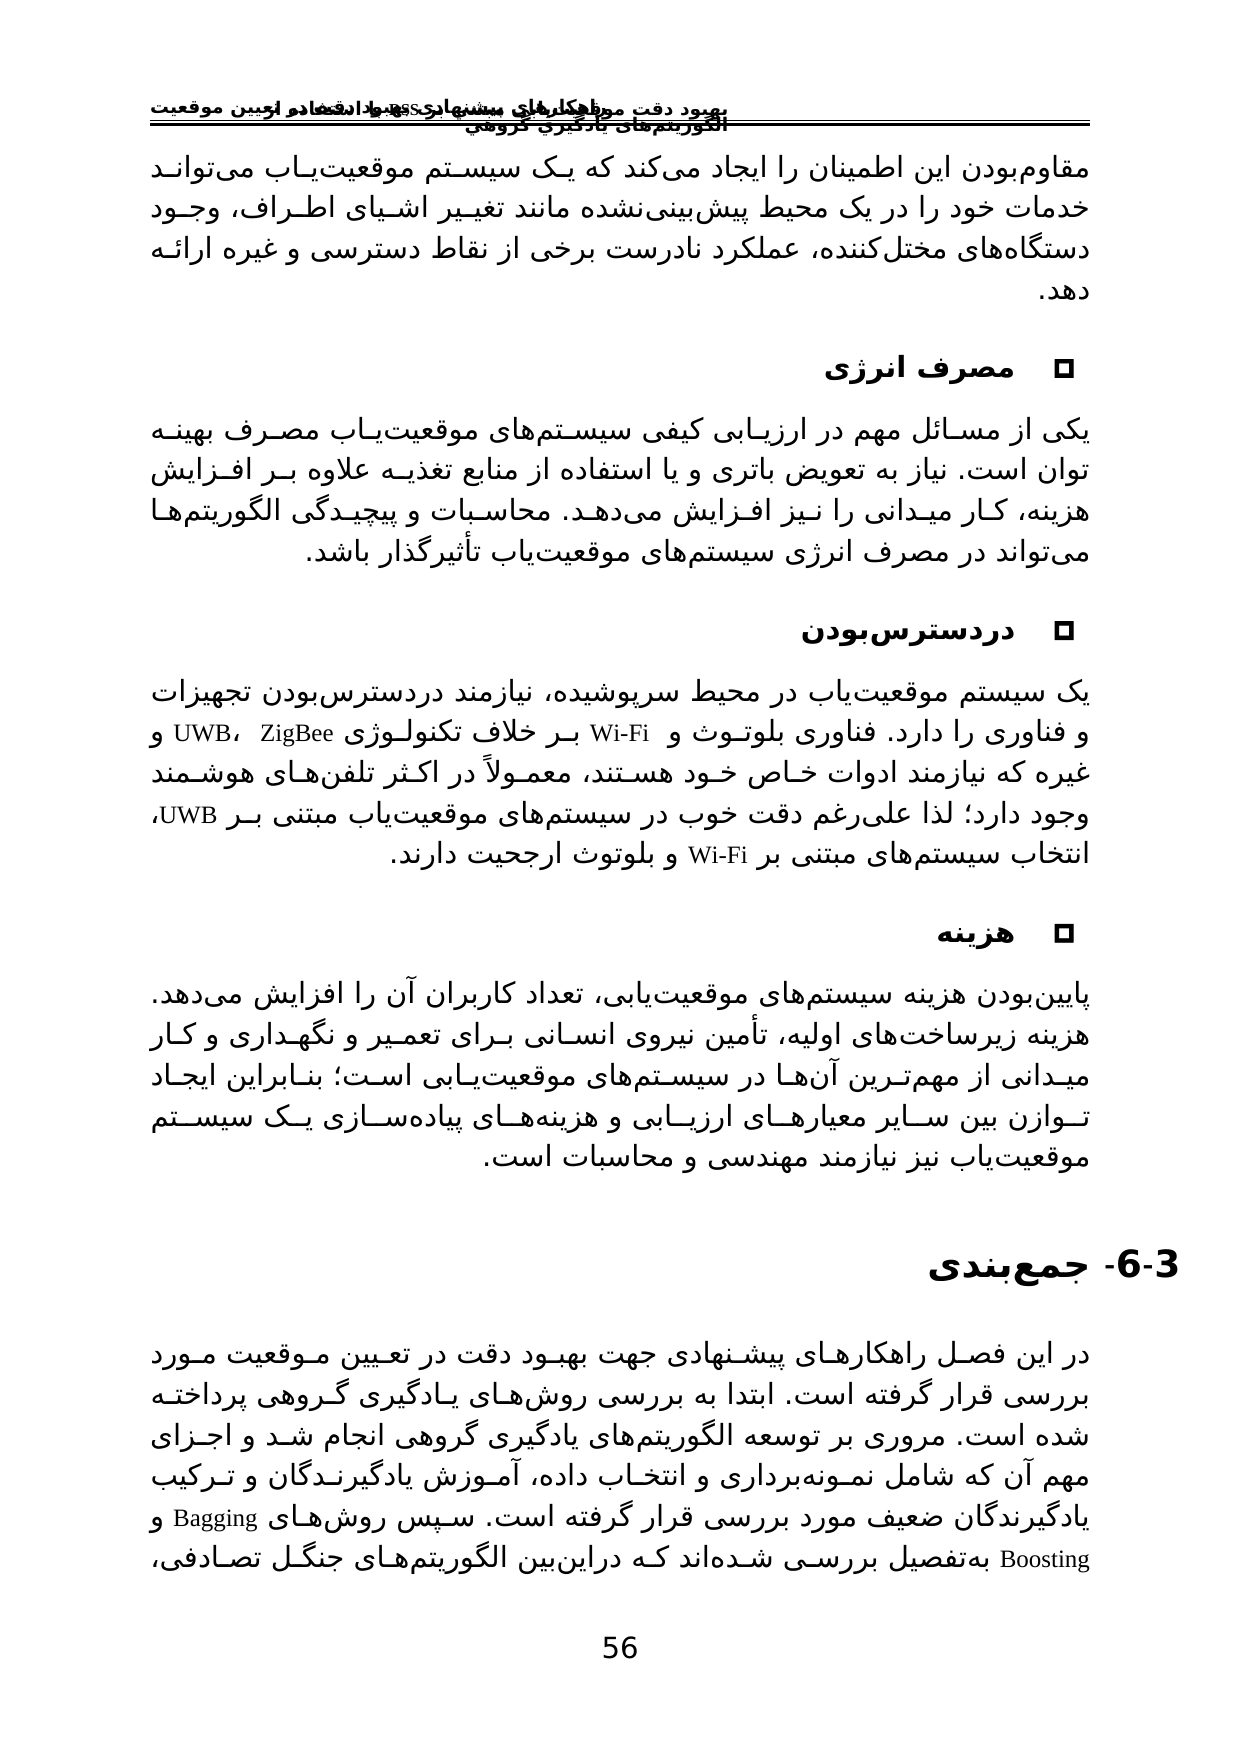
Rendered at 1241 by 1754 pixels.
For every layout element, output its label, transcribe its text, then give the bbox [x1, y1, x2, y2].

text یکی از مسائل مهم در ارزیابی کیفی سیستم‌های موقعیت‌یاب مصرف بهینه توان است. نیاز به تعویض باتری و یا استفاده از منابع تغذیه علاوه بر افزایش هزینه، کار میدانی را نیز افزایش می‌دهد. محاسبات و پیچیدگی الگوریتم‌ها می‌تواند در مصرف انرژی سیستم‌های موقعیت‌یاب تأثیرگذار باشد. [150, 412, 1090, 568]
list دردسترس‌بودن [150, 612, 1053, 646]
list جمع‌بندی [150, 1243, 1090, 1286]
text یک سیستم موقعیت‌یاب در محیط سرپوشیده، نیازمند دردسترس‌بودن تجهیزات و فناوری را دارد. فناوری بلوتوث و Wi-Fi بر خلاف تکنولوژی UWB، ZigBee و غیره که نیازمند ادوات خاص خود هستند، معمولاً در اکثر تلفن‌های هوشمند وجود دارد؛ لذا علی‌رغم دقت خوب در سیستم‌های موقعیت‌یاب مبتنی بر UWB، انتخاب سیستم‌های مبتنی بر Wi-Fi و بلوتوث ارجحیت دارند. [150, 674, 1090, 871]
text مقاوم‌بودن این اطمینان را ایجاد می‌کند که یک سیستم موقعیت‌یاب می‌تواند خدمات خود را در یک محیط پیش‌بینی‌نشده مانند تغییر اشیای اطراف، وجود دستگاه‌های مختل‌کننده، عملکرد نادرست برخی از نقاط دسترسی و غیره ارائه دهد. [150, 150, 1090, 306]
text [150, 1336, 1090, 1574]
text پایین‌بودن هزینه سیستم‌های موقعیت‌یابی، تعداد کاربران آن را افزایش می‌دهد. هزینه زیرساخت‌های اولیه، تأمین نیروی انسانی برای تعمیر و نگهداری و کار میدانی از مهم‌ترین آن‌ها در سیستم‌های موقعیت‌یابی است؛ بنابراین ایجاد توازن بین سایر معیارهای ارزیابی و هزینه‌های پیاده‌سازی یک سیستم موقعیت‌یاب نیز نیازمند مهندسی و محاسبات است. [150, 977, 1090, 1173]
list هزینه [150, 915, 1053, 949]
list مصرف انرژی [150, 350, 1053, 384]
